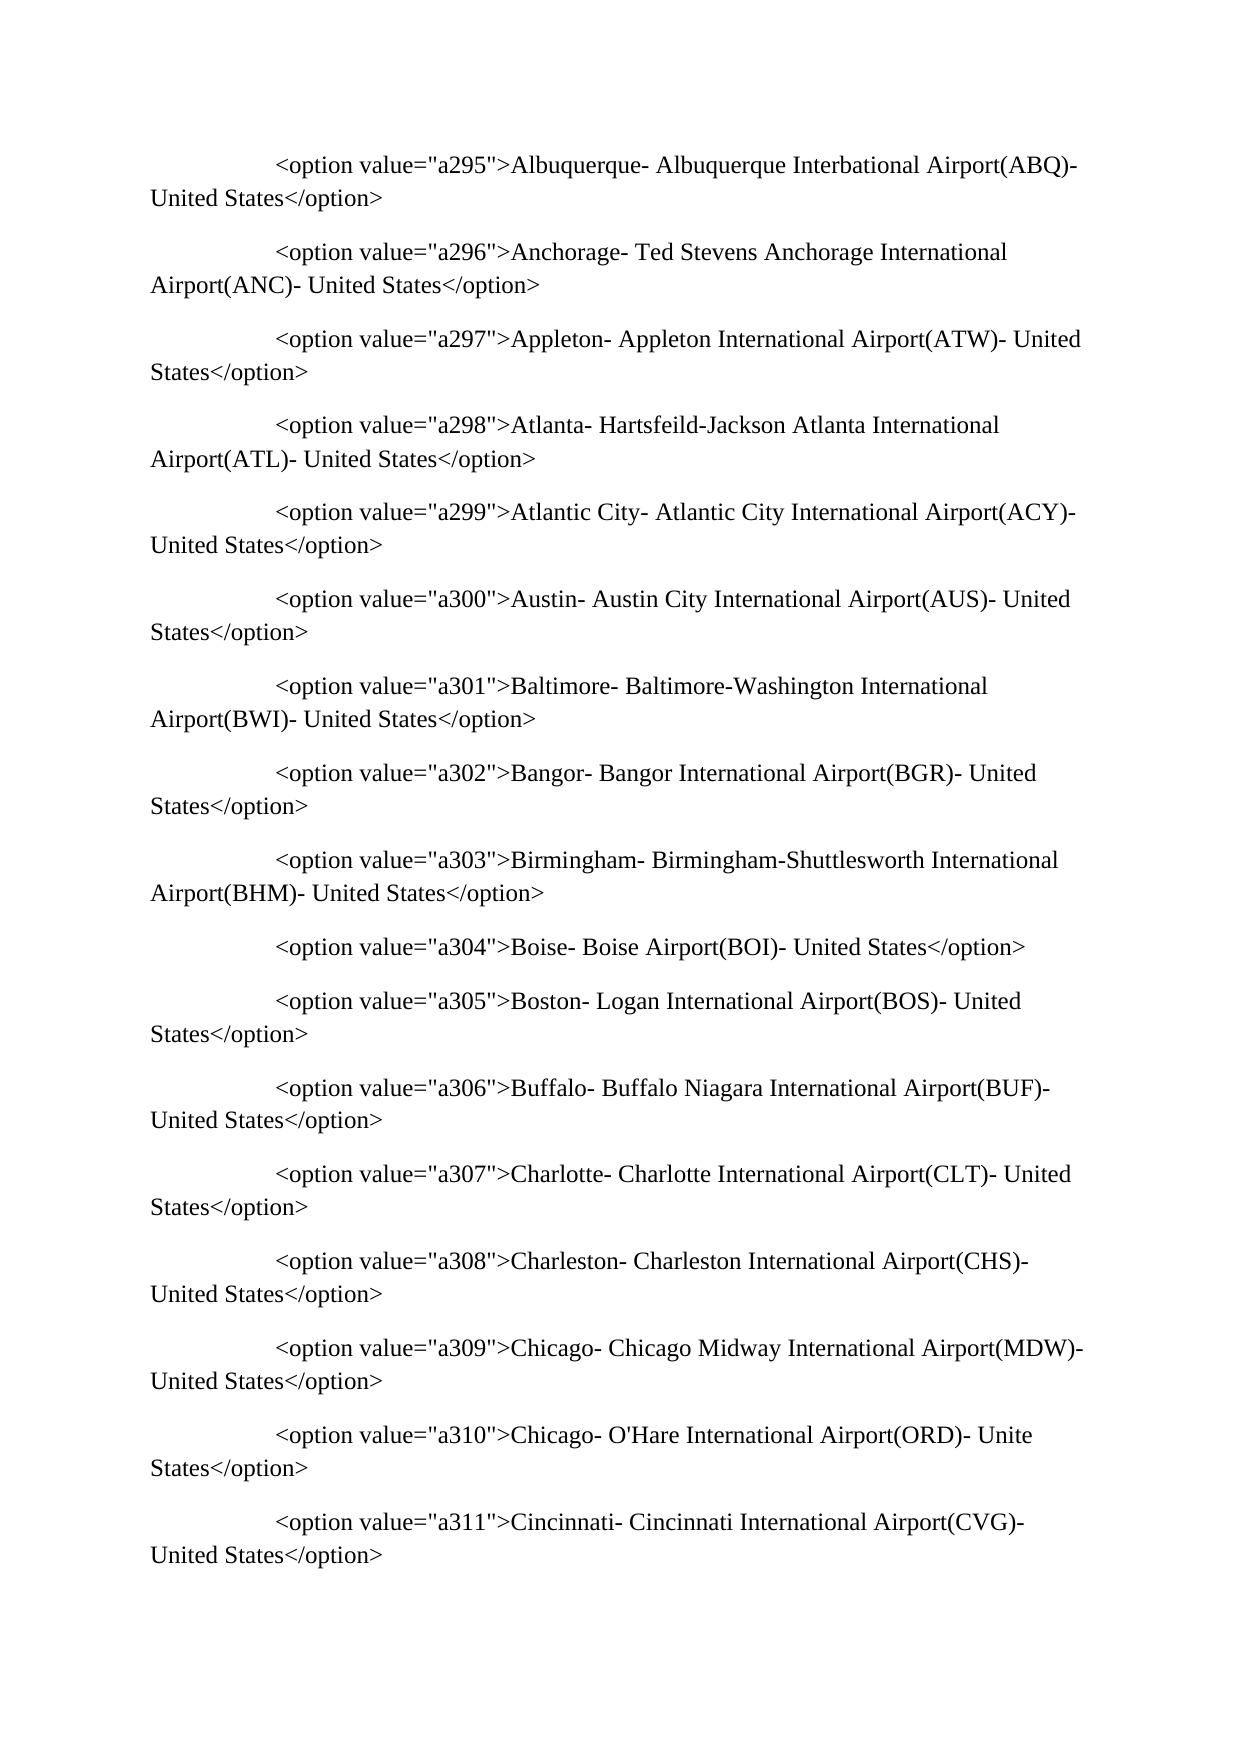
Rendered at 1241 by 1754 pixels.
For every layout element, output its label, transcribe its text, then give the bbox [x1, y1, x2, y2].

text <option value="a308">Charleston- Charleston International Airport(CHS)- United States</option> [150, 1246, 1090, 1308]
text <option value="a302">Bangor- Bangor International Airport(BGR)- United States</option> [150, 758, 1090, 820]
text <option value="a298">Atlanta- Hartsfeild-Jackson Atlanta International Airport(ATL)- United States</option> [150, 411, 1090, 472]
text <option value="a307">Charlotte- Charlotte International Airport(CLT)- United States</option> [150, 1159, 1090, 1221]
text <option value="a297">Appleton- Appleton International Airport(ATW)- United States</option> [150, 324, 1090, 386]
text <option value="a311">Cincinnati- Cincinnati International Airport(CVG)- United States</option> [150, 1507, 1090, 1569]
text <option value="a299">Atlantic City- Atlantic City International Airport(ACY)- United States</option> [150, 497, 1090, 559]
text <option value="a305">Boston- Logan International Airport(BOS)- United States</option> [150, 986, 1090, 1047]
text <option value="a306">Buffalo- Buffalo Niagara International Airport(BUF)- United States</option> [150, 1073, 1090, 1134]
text <option value="a304">Boise- Boise Airport(BOI)- United States</option> [150, 932, 1090, 961]
text <option value="a296">Anchorage- Ted Stevens Anchorage International Airport(ANC)- United States</option> [150, 237, 1090, 299]
text <option value="a303">Birmingham- Birmingham-Shuttlesworth International Airport(BHM)- United States</option> [150, 845, 1090, 907]
text <option value="a309">Chicago- Chicago Midway International Airport(MDW)- United States</option> [150, 1333, 1090, 1395]
text <option value="a295">Albuquerque- Albuquerque Interbational Airport(ABQ)- United States</option> [150, 150, 1090, 212]
text <option value="a301">Baltimore- Baltimore-Washington International Airport(BWI)- United States</option> [150, 671, 1090, 733]
text <option value="a300">Austin- Austin City International Airport(AUS)- United States</option> [150, 584, 1090, 646]
text <option value="a310">Chicago- O'Hare International Airport(ORD)- Unite States</option> [150, 1420, 1090, 1482]
